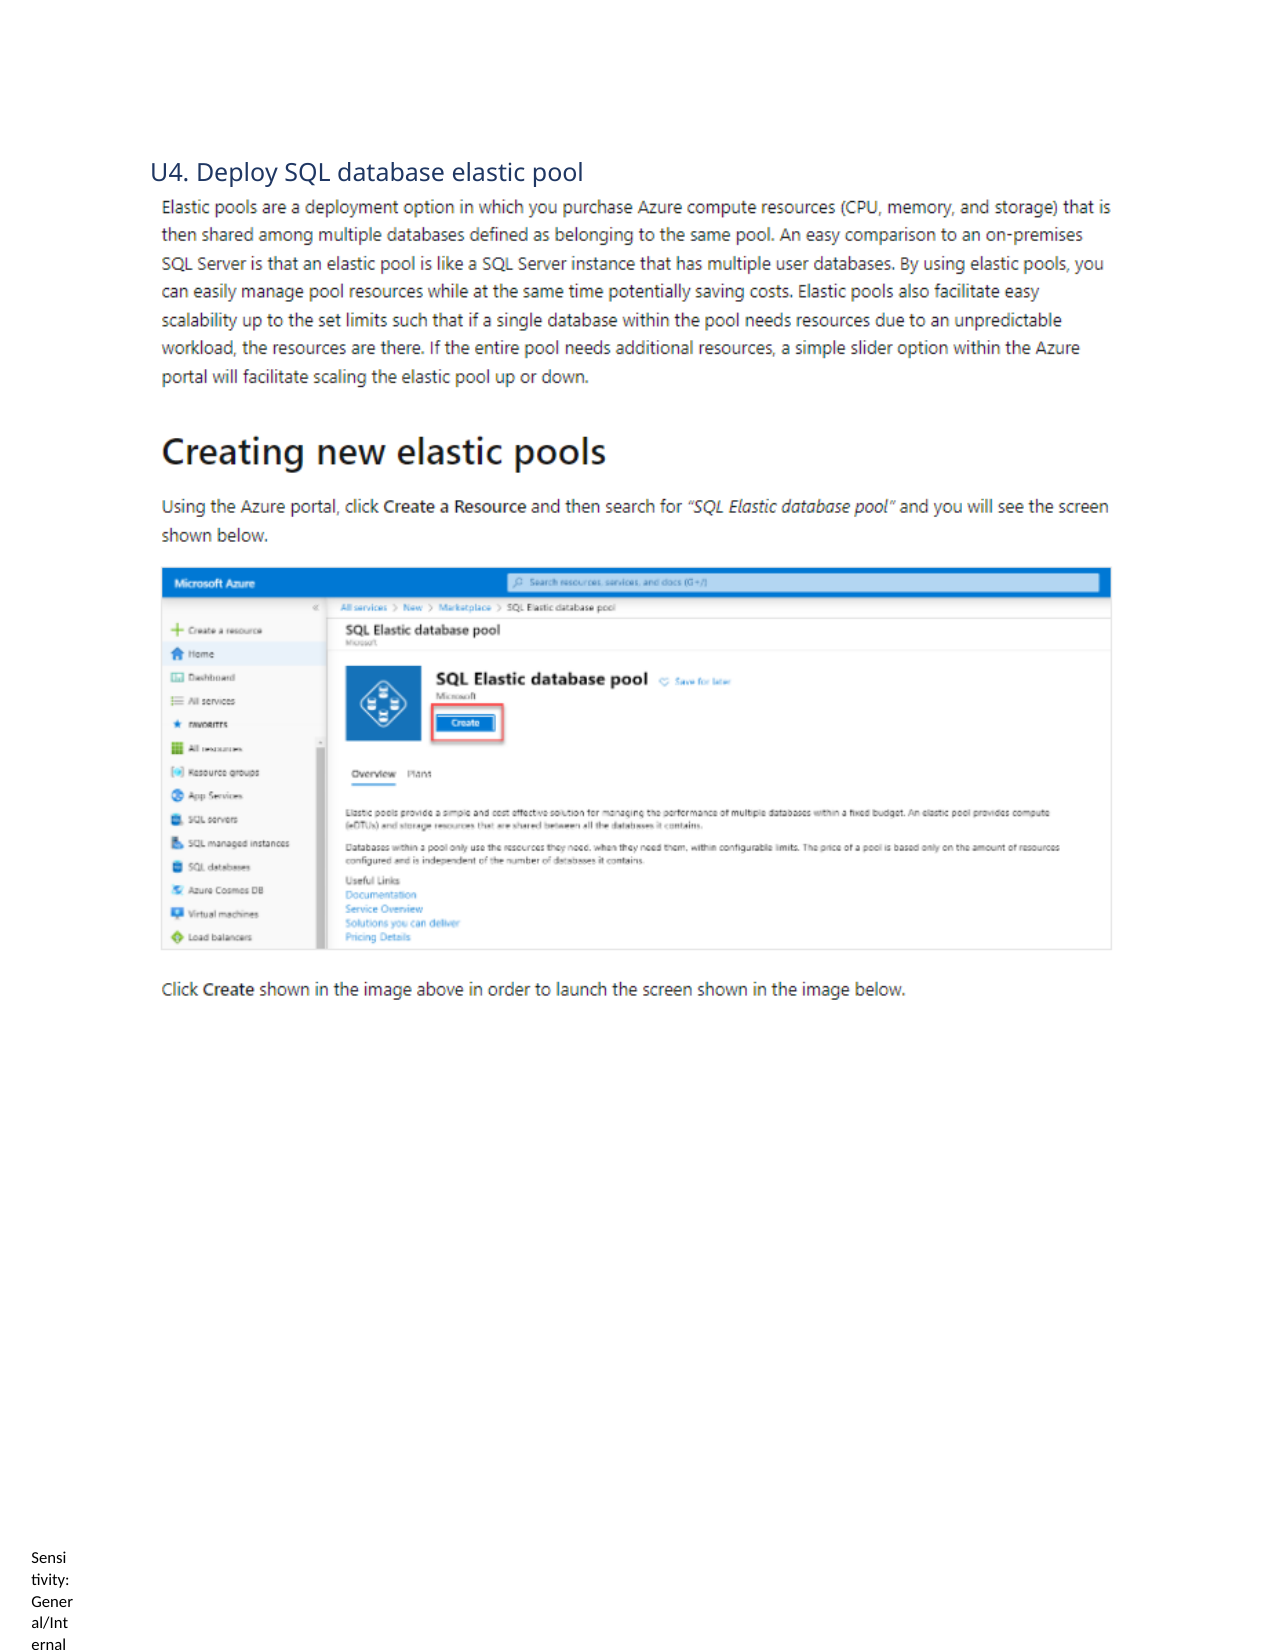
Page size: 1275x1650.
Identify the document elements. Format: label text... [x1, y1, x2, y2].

picture [150, 191, 1125, 1011]
subtitle U4. Deploy SQL database elastic pool [150, 154, 1125, 188]
